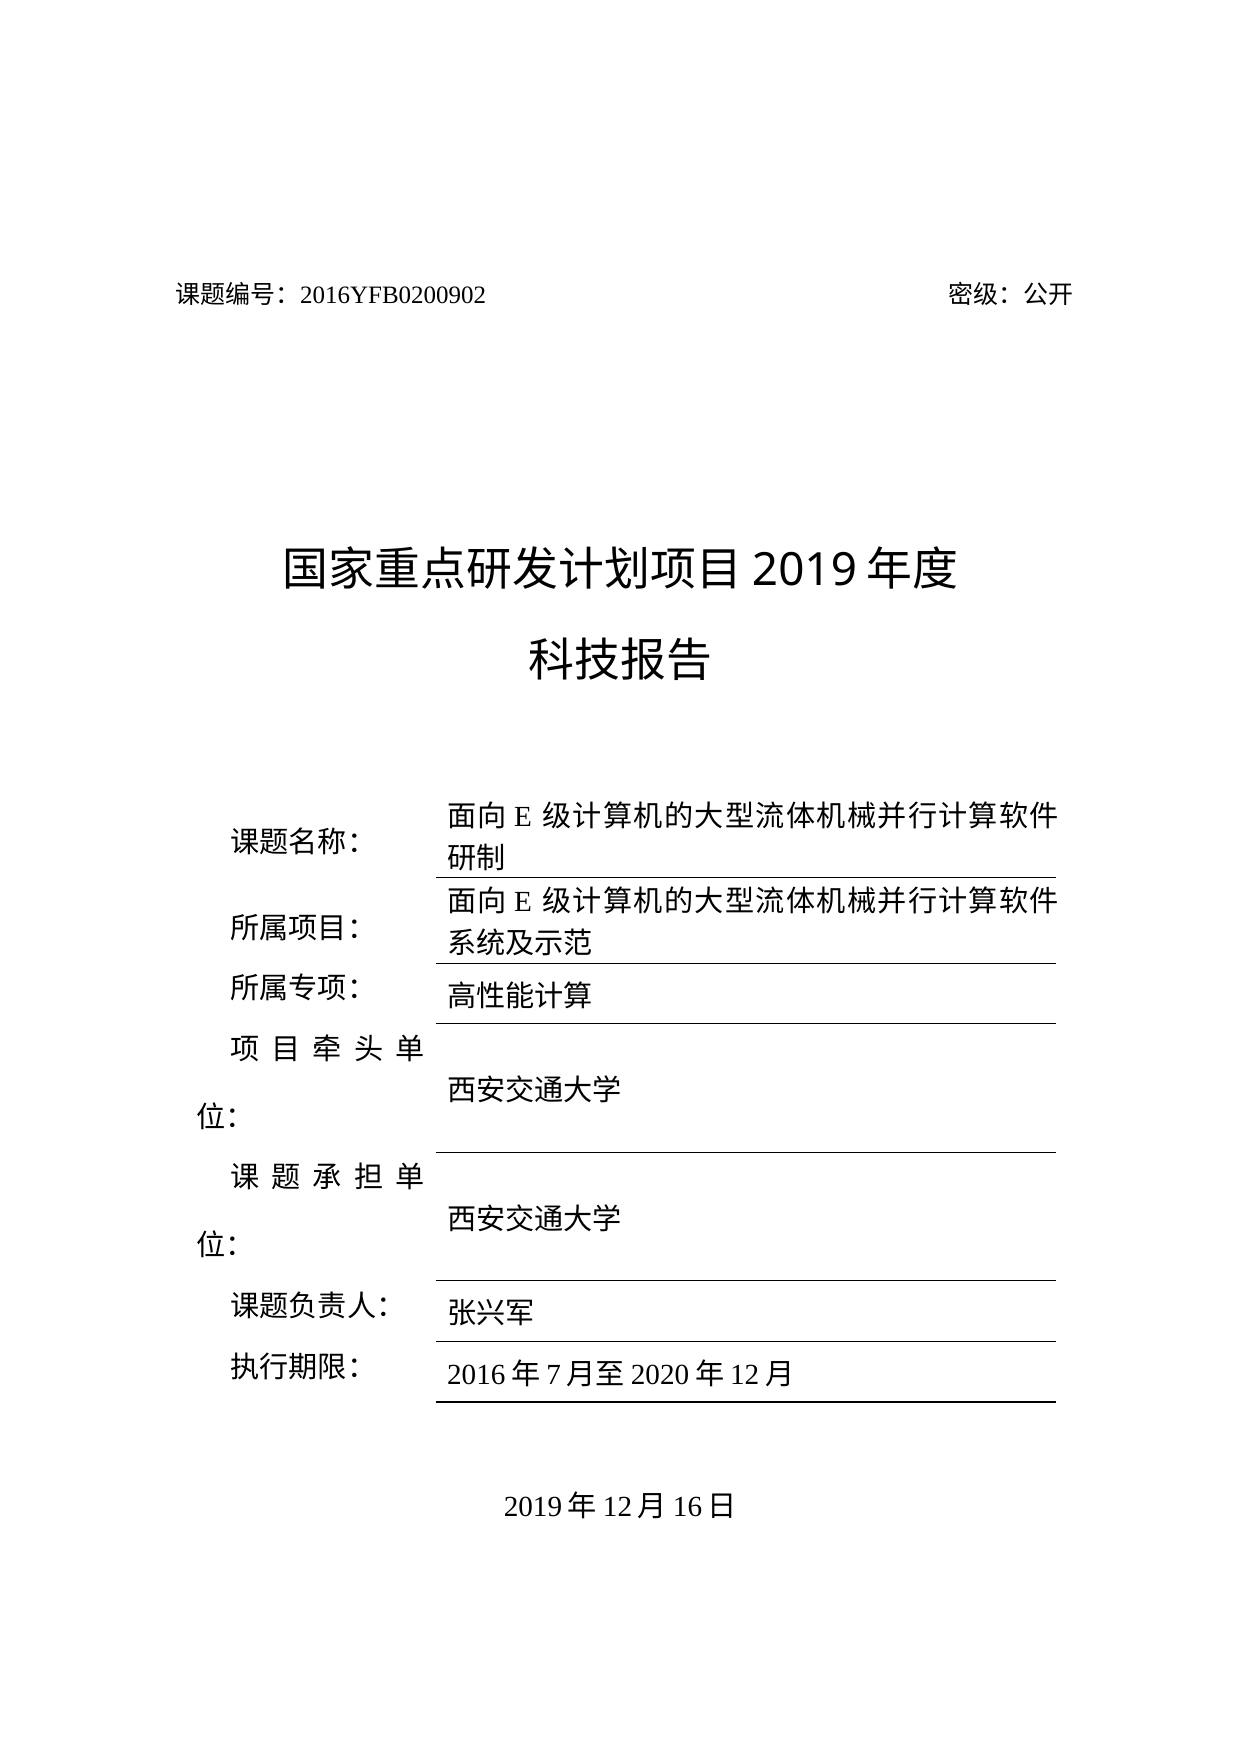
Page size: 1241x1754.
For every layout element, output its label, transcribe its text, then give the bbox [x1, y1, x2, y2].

table_cell 项目牵头单位： [185, 1023, 436, 1152]
table_cell 执行期限： [185, 1341, 436, 1401]
table_header 面向E 级计算机的大型流体机械并行计算软件研制 [436, 792, 1056, 877]
table_cell 张兴军 [436, 1281, 1056, 1341]
table_cell 高性能计算 [436, 964, 1056, 1023]
table_cell 西安交通大学 [436, 1024, 1056, 1152]
table_cell 2016年7月至2020年12月 [436, 1342, 1056, 1401]
table_cell 课题负责人： [185, 1280, 436, 1341]
text 国家重点研发计划项目2019年度 [171, 520, 1069, 611]
table_cell 所属专项： [185, 963, 436, 1023]
table_cell 课题承担单位： [185, 1152, 436, 1280]
text 科技报告 [171, 611, 1069, 702]
table_cell 西安交通大学 [436, 1153, 1056, 1280]
table_cell 所属项目： [185, 877, 436, 962]
text 2019年12月16日 [171, 1481, 1069, 1527]
table_header 课题名称： [185, 792, 436, 877]
table_cell 面向E 级计算机的大型流体机械并行计算软件系统及示范 [436, 878, 1056, 962]
